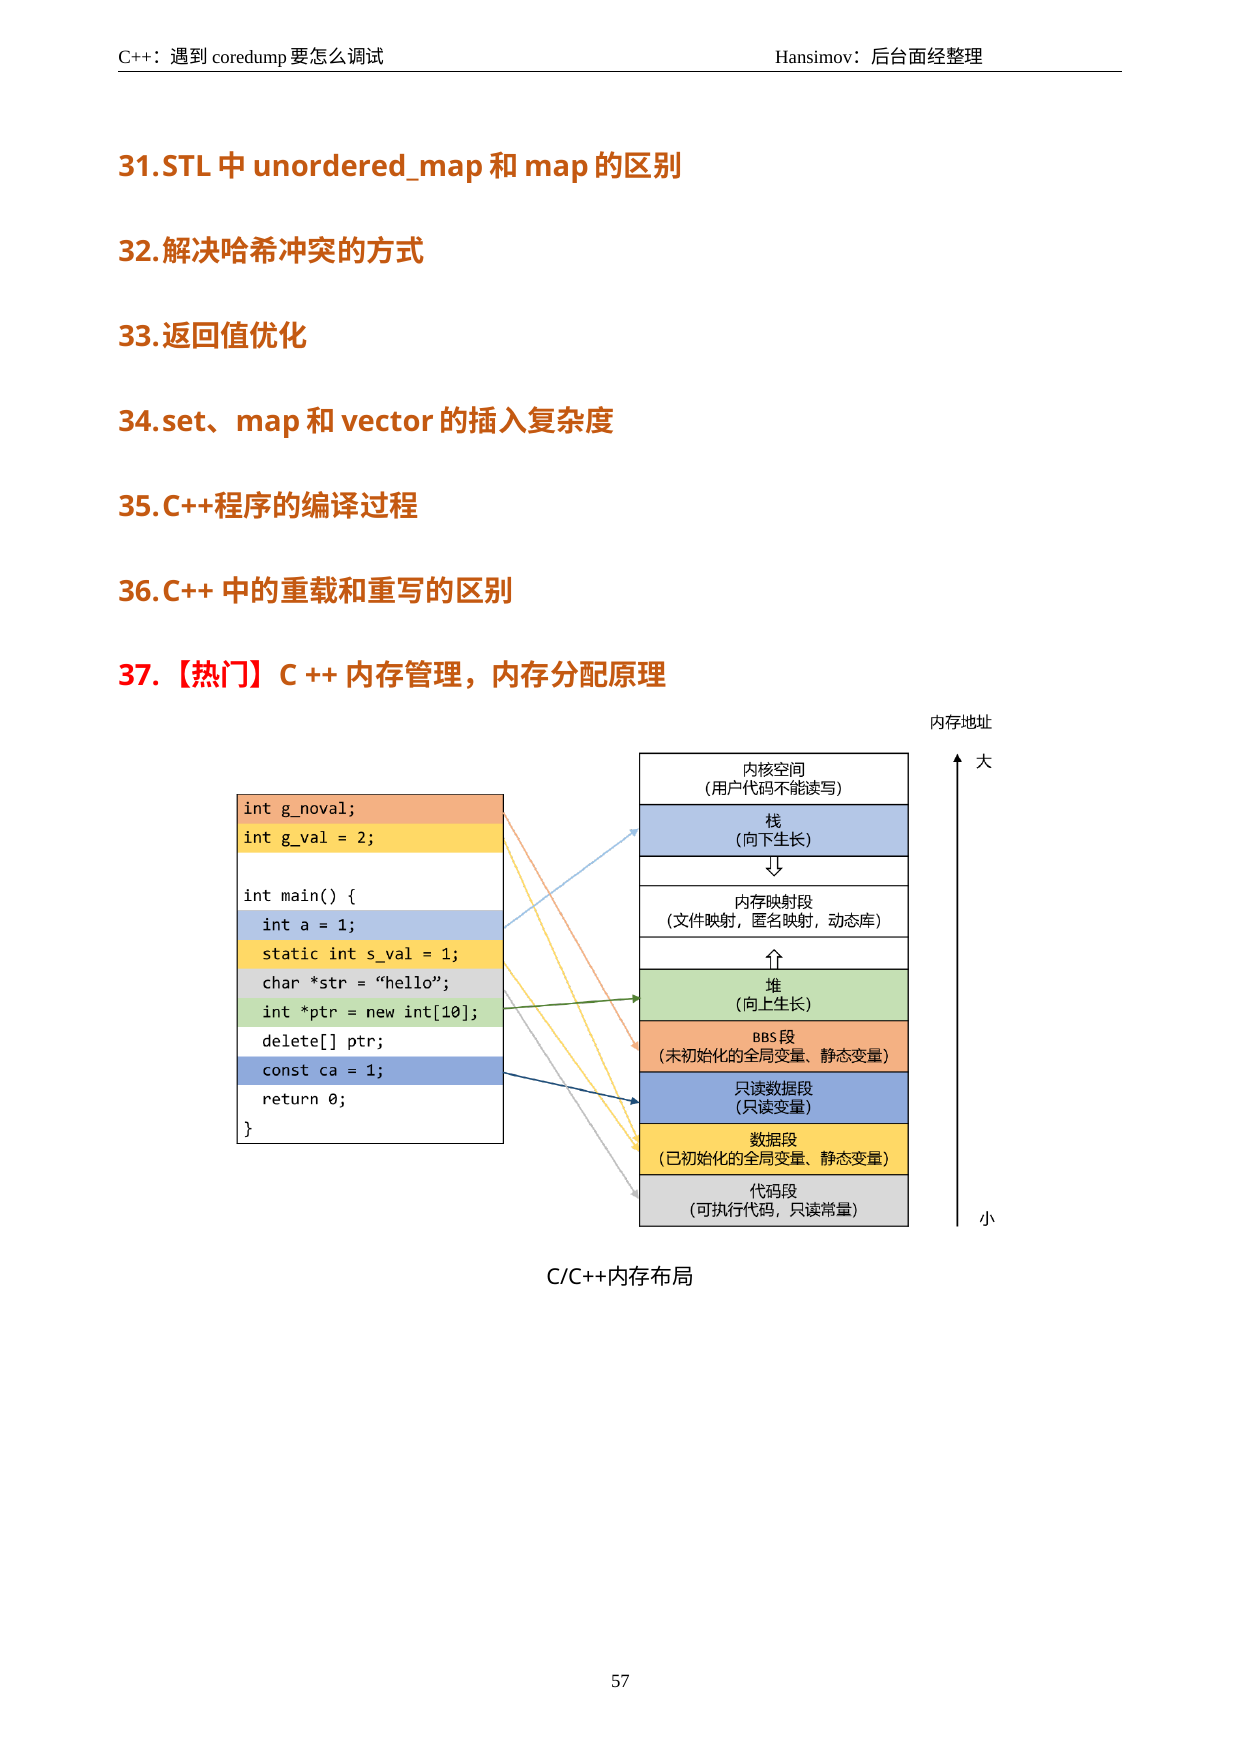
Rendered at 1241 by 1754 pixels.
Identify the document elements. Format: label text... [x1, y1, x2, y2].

subtitle set、map和vector的插入复杂度 [118, 384, 1122, 452]
picture [236, 707, 1004, 1237]
subtitle 解决哈希冲突的方式 [118, 215, 1122, 283]
subtitle 【热门】C ++ 内存管理，内存分配原理 [118, 639, 1122, 707]
subtitle C++程序的编译过程 [118, 469, 1122, 537]
subtitle C++ 中的重载和重写的区别 [118, 554, 1122, 622]
subtitle STL中unordered_map和map的区别 [118, 130, 1122, 198]
subtitle 返回值优化 [118, 300, 1122, 368]
text C/C++内存布局 [118, 1258, 1122, 1292]
